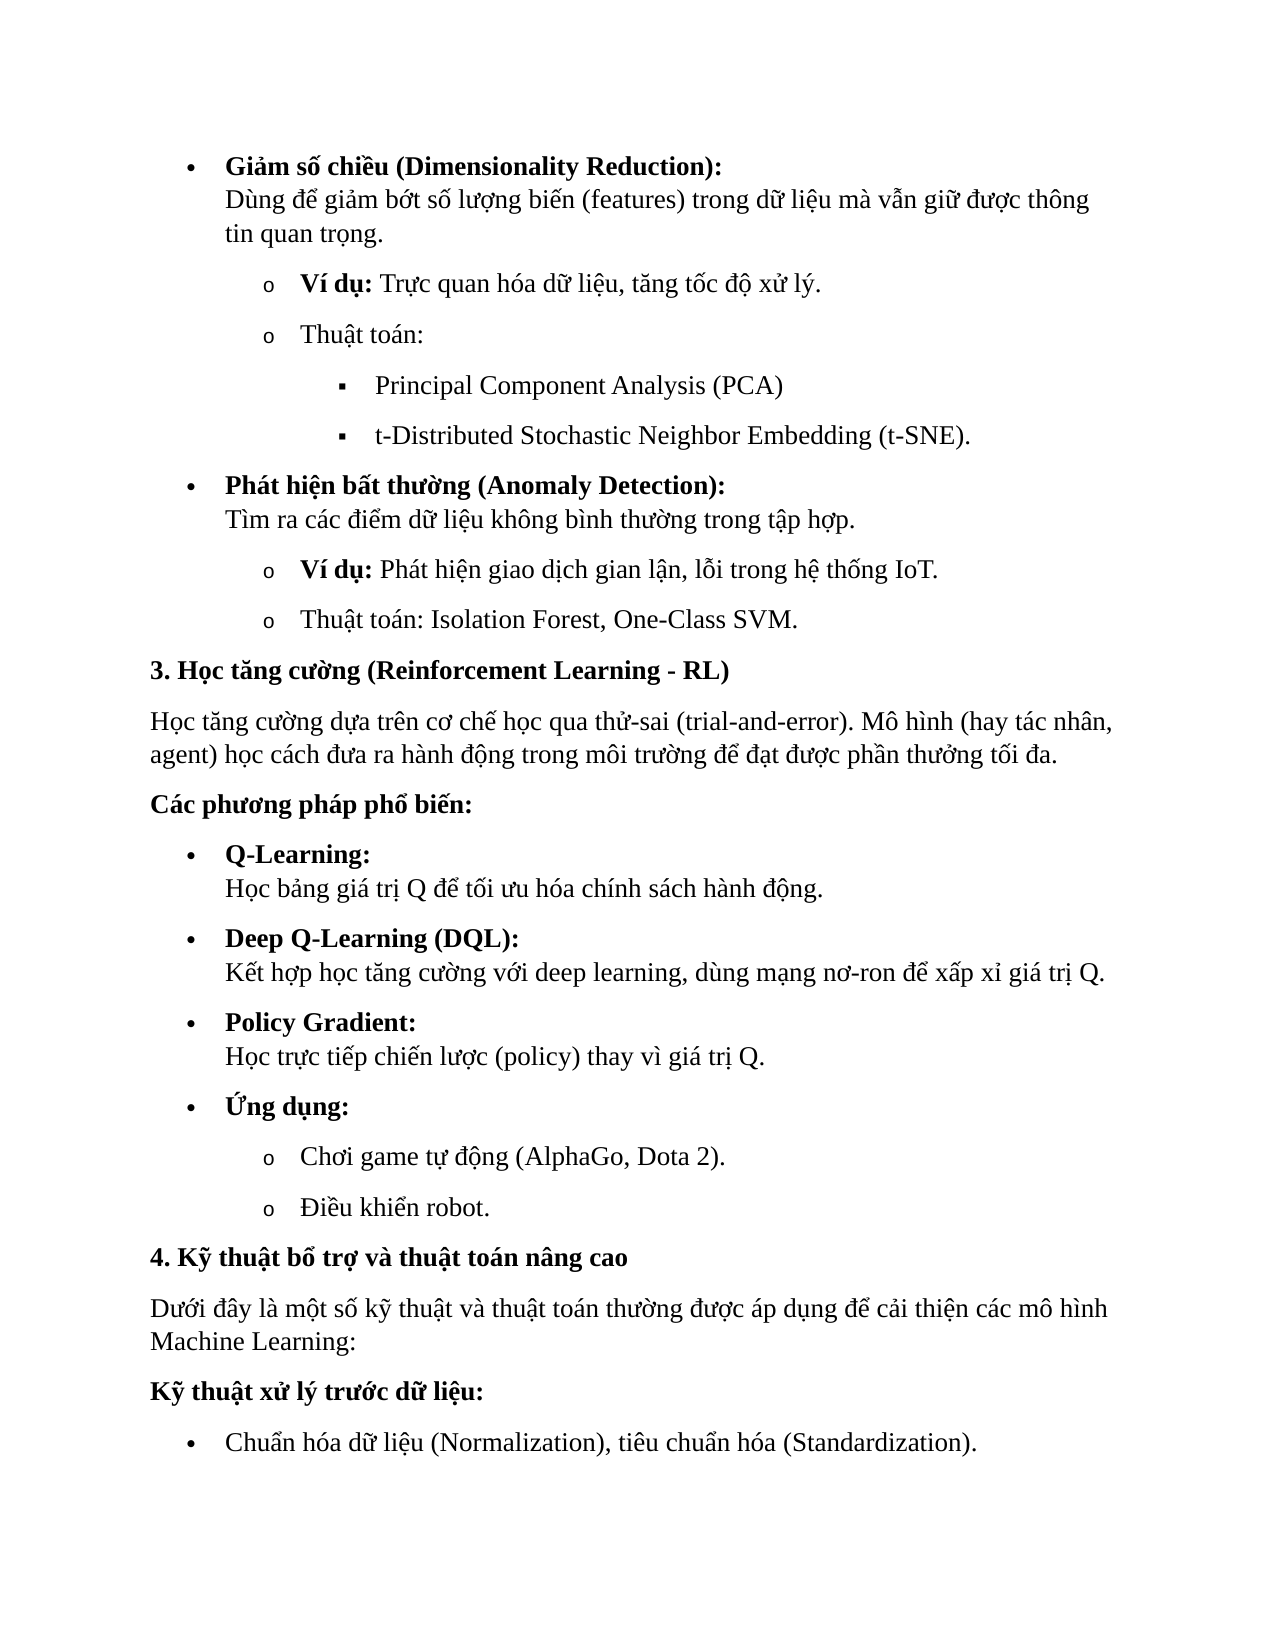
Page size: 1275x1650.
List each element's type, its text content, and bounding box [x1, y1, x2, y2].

list Thuật toán: Isolation Forest, One-Class SVM. [262, 604, 1125, 635]
list Chơi game tự động (AlphaGo, Dota 2). [262, 1140, 1125, 1172]
list Ứng dụng: [187, 1090, 1125, 1121]
text 3. Học tăng cường (Reinforcement Learning - RL) [150, 654, 1125, 686]
text 4. Kỹ thuật bổ trợ và thuật toán nâng cao [150, 1241, 1125, 1273]
list Chuẩn hóa dữ liệu (Normalization), tiêu chuẩn hóa (Standardization). [187, 1426, 1125, 1457]
list t-Distributed Stochastic Neighbor Embedding (t-SNE). [337, 419, 1125, 450]
list Thuật toán: [262, 318, 1125, 349]
list Ví dụ: Phát hiện giao dịch gian lận, lỗi trong hệ thống IoT. [262, 553, 1125, 584]
list Policy Gradient: Học trực tiếp chiến lược (policy) thay vì giá trị Q. [187, 1006, 1125, 1071]
list Phát hiện bất thường (Anomaly Detection): Tìm ra các điểm dữ liệu không bình thường trong tập hợp. [187, 469, 1125, 534]
text Kỹ thuật xử lý trước dữ liệu: [150, 1375, 1125, 1407]
list Giảm số chiều (Dimensionality Reduction): Dùng để giảm bớt số lượng biến (features) trong dữ liệu mà vẫn giữ được thông tin quan trọng. [187, 150, 1125, 248]
list Điều khiển robot. [262, 1191, 1125, 1222]
list Principal Component Analysis (PCA) [337, 369, 1125, 400]
text Dưới đây là một số kỹ thuật và thuật toán thường được áp dụng để cải thiện các mô hình Machine Learning: [150, 1292, 1125, 1356]
list Ví dụ: Trực quan hóa dữ liệu, tăng tốc độ xử lý. [262, 267, 1125, 299]
text Các phương pháp phổ biến: [150, 788, 1125, 819]
text Học tăng cường dựa trên cơ chế học qua thử-sai (trial-and-error). Mô hình (hay tác nhân, agent) học cách đưa ra hành động trong môi trường để đạt được phần thưởng tối đa. [150, 704, 1125, 769]
list Deep Q-Learning (DQL): Kết hợp học tăng cường với deep learning, dùng mạng nơ-ron để xấp xỉ giá trị Q. [187, 922, 1125, 987]
list Q-Learning: Học bảng giá trị Q để tối ưu hóa chính sách hành động. [187, 838, 1125, 903]
